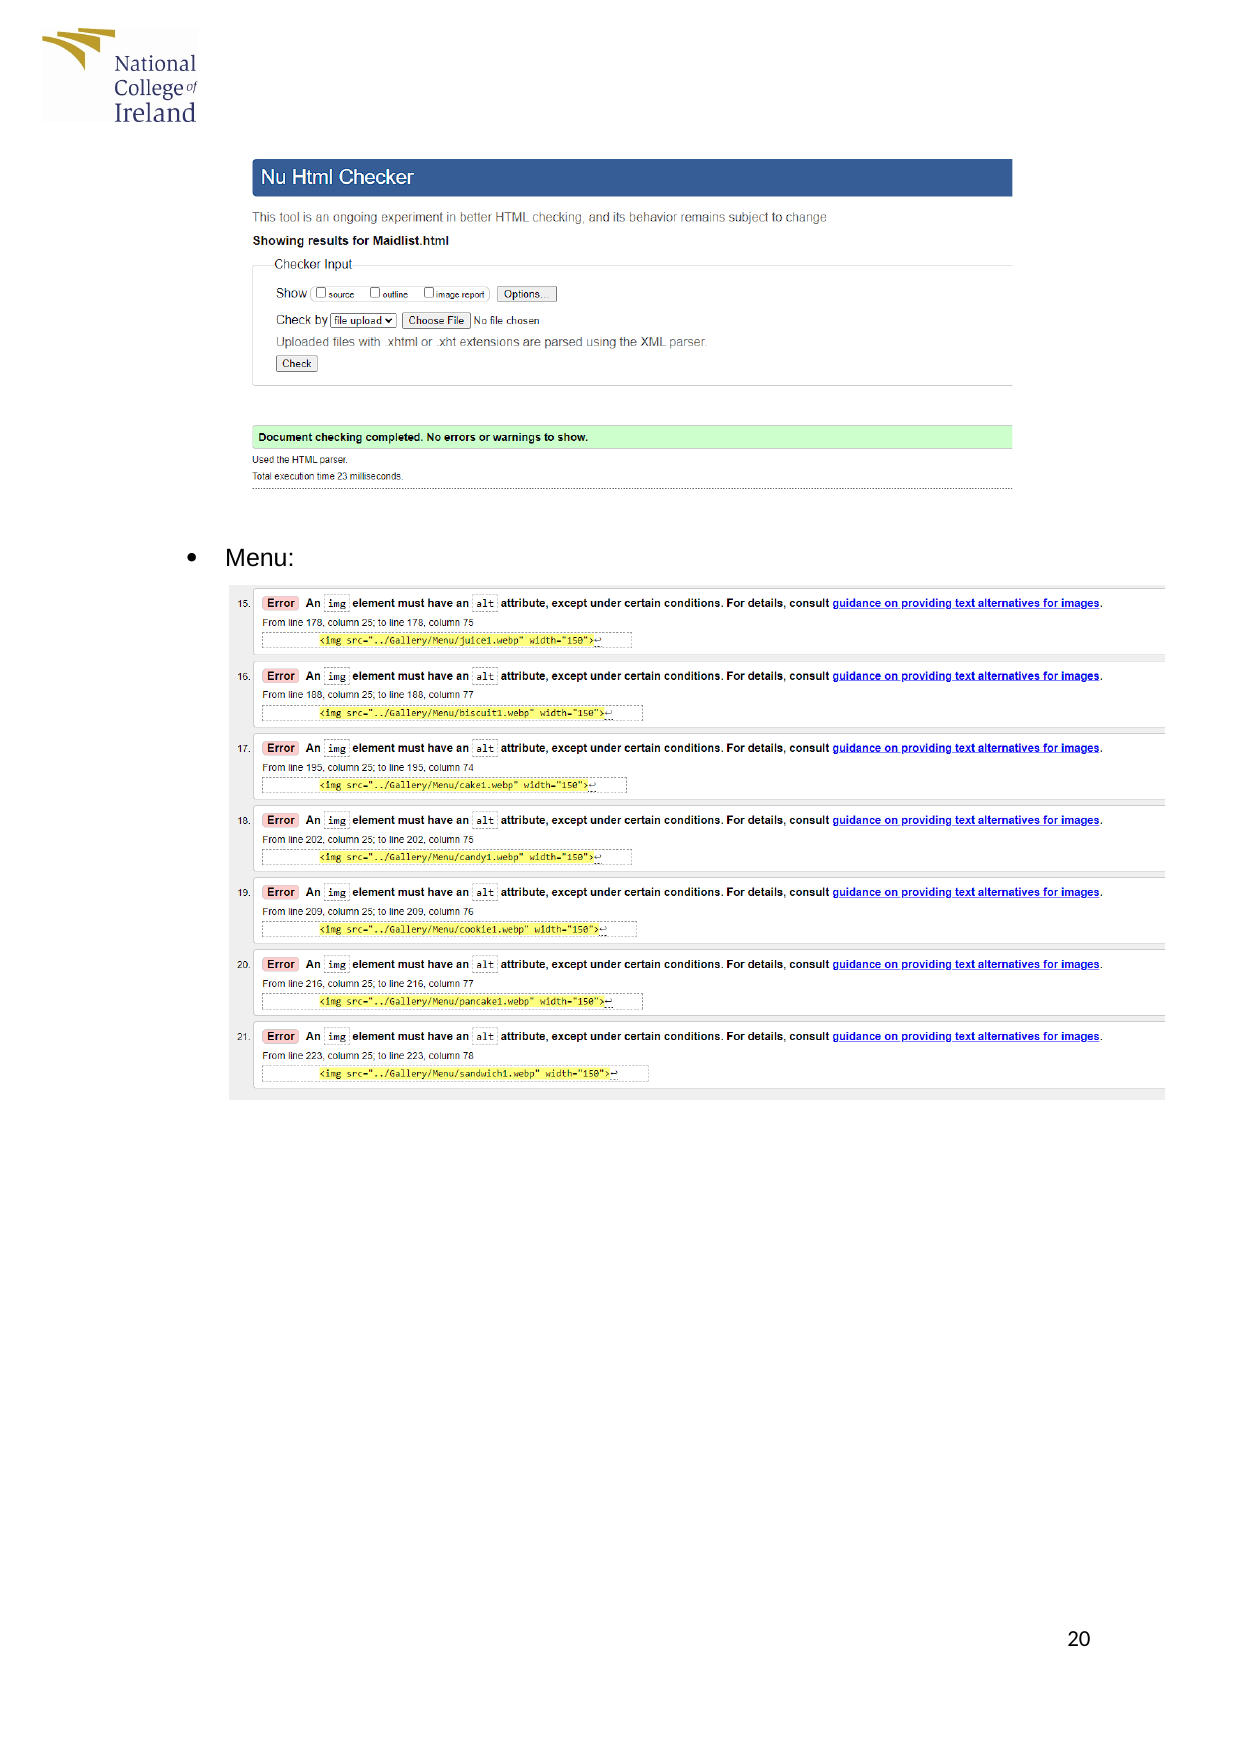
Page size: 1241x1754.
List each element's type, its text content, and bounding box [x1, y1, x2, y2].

picture [225, 585, 1166, 1100]
picture [42, 28, 198, 122]
picture [227, 150, 1013, 512]
